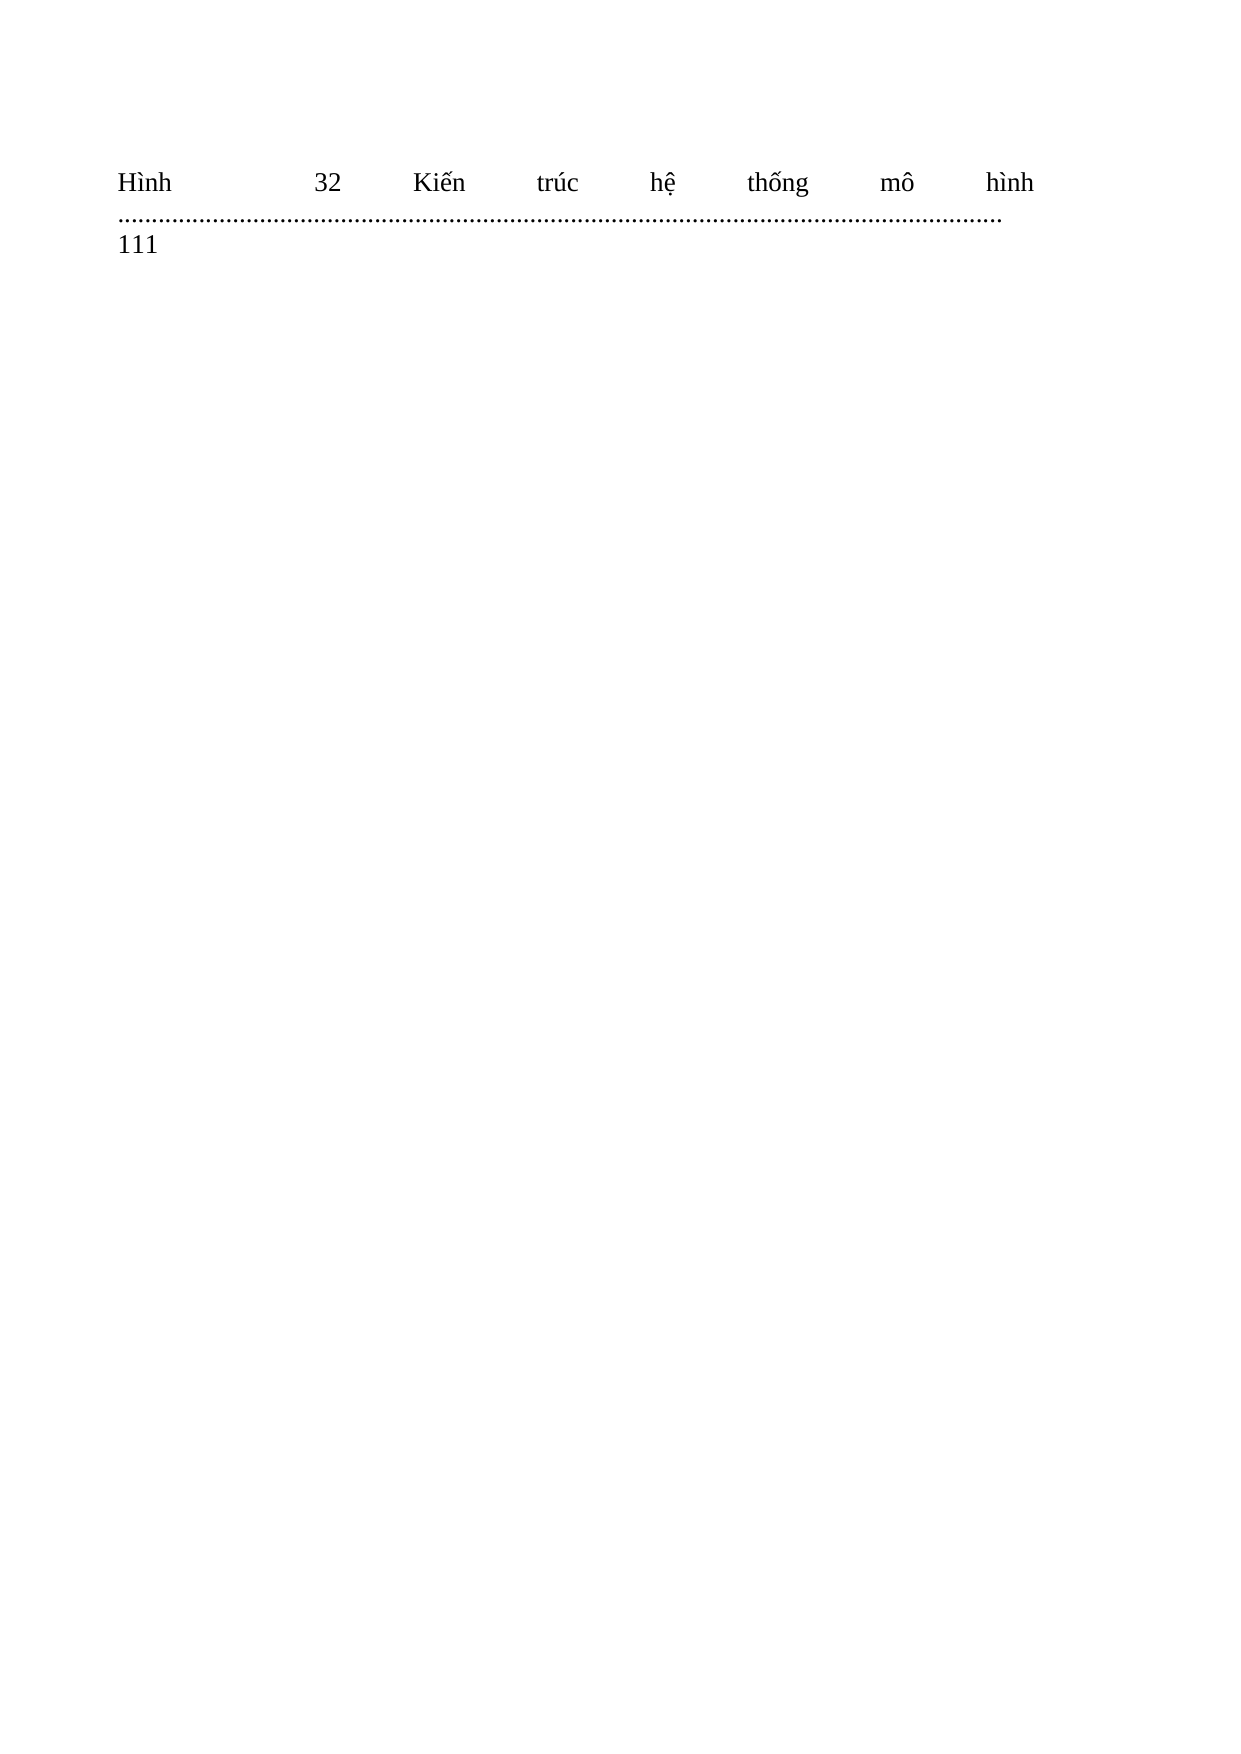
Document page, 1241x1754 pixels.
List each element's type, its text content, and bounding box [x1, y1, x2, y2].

text Hình 32 Kiến trúc hệ thống mô hình 111 [117, 166, 1034, 259]
